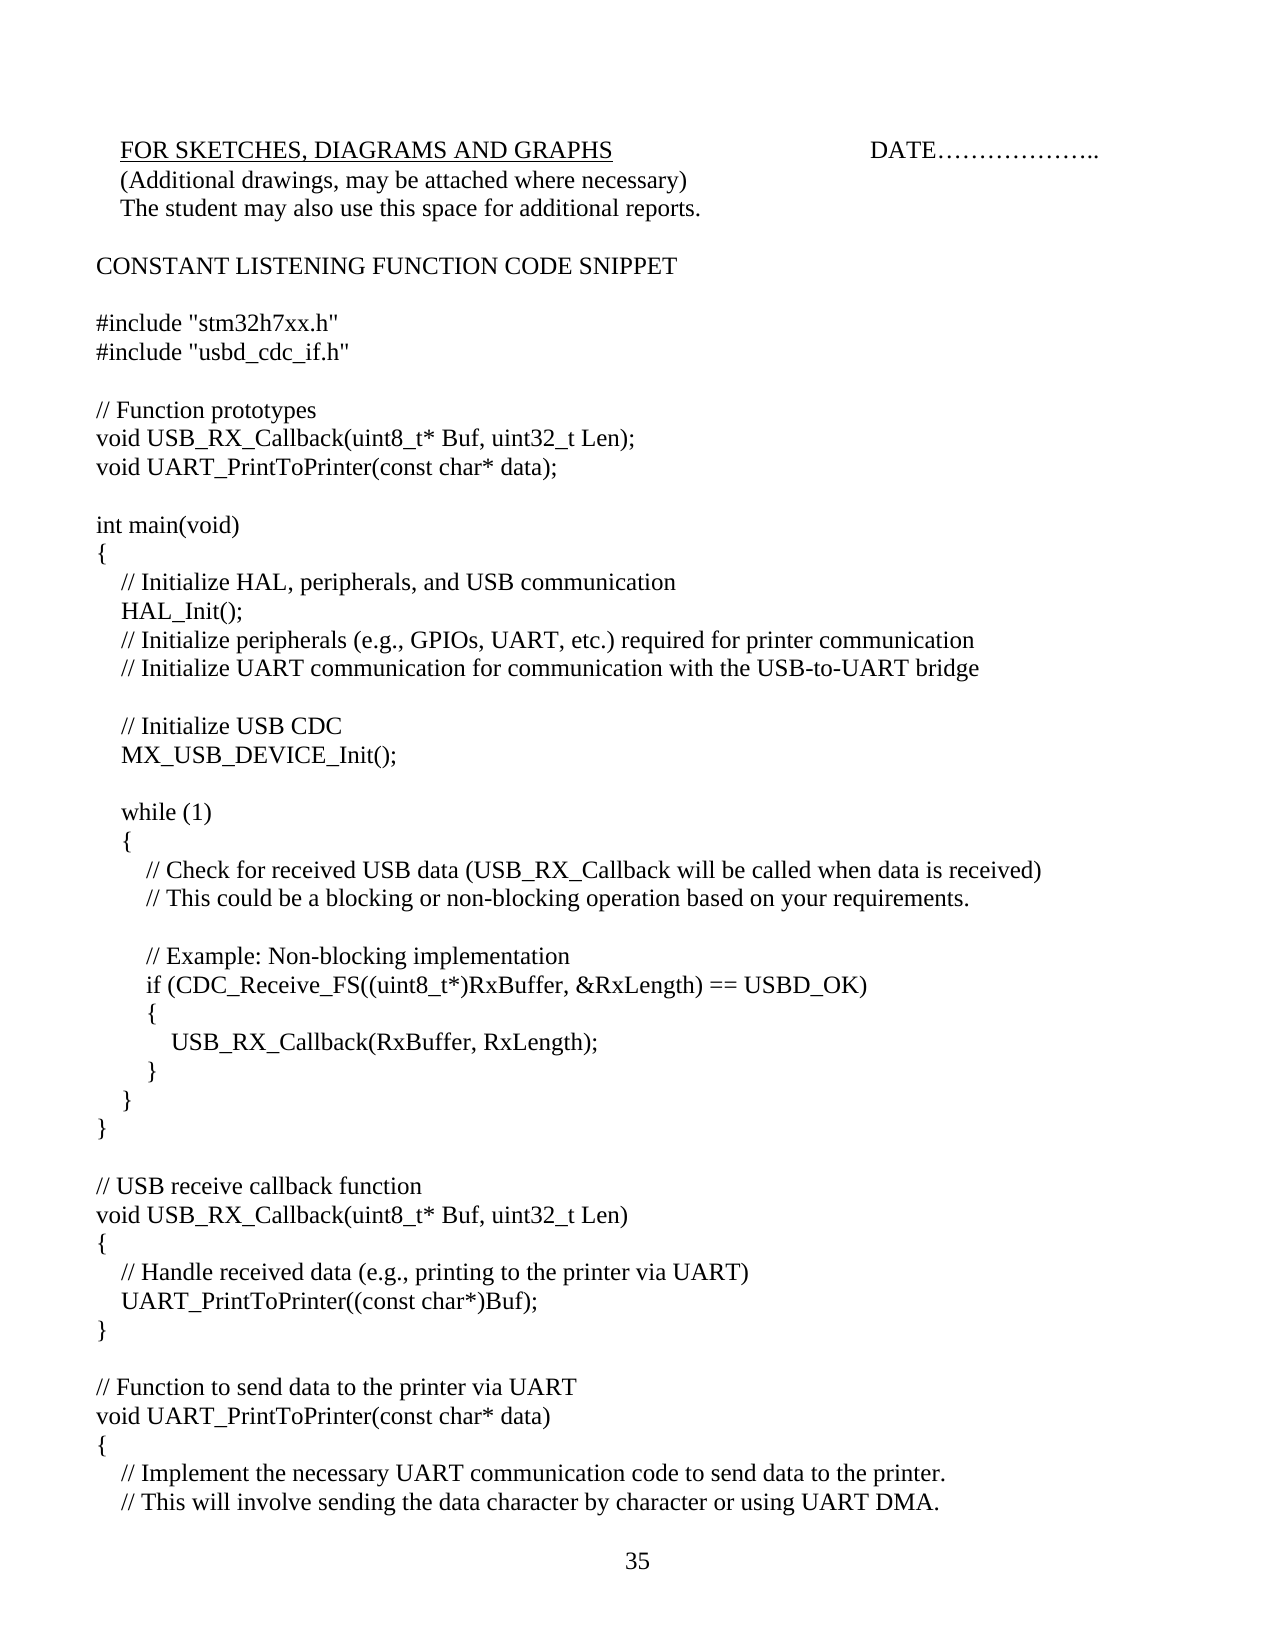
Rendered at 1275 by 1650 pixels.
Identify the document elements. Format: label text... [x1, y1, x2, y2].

text void UART_PrintToPrinter(const char* data) [96, 1401, 1239, 1430]
text // Initialize HAL, peripherals, and USB communication [96, 567, 1239, 596]
text HAL_Init(); [96, 596, 1239, 625]
text // Handle received data (e.g., printing to the printer via UART) [96, 1257, 1239, 1286]
text #include "stm32h7xx.h" [96, 308, 1239, 337]
text USB_RX_Callback(RxBuffer, RxLength); [96, 1027, 1239, 1056]
text { [96, 1228, 1239, 1257]
text // Initialize peripherals (e.g., GPIOs, UART, etc.) required for printer communication [96, 625, 1239, 653]
text void USB_RX_Callback(uint8_t* Buf, uint32_t Len); [96, 423, 1239, 452]
text // Check for received USB data (USB_RX_Callback will be called when data is received) [96, 855, 1239, 883]
text UART_PrintToPrinter((const char*)Buf); [96, 1286, 1239, 1315]
text } [96, 1315, 1239, 1343]
text // Implement the necessary UART communication code to send data to the printer. [96, 1458, 1239, 1487]
text void UART_PrintToPrinter(const char* data); [96, 452, 1239, 481]
text { [96, 1430, 1239, 1458]
text // USB receive callback function [96, 1171, 1239, 1200]
text // Function to send data to the printer via UART [96, 1372, 1239, 1401]
text { [96, 826, 1239, 855]
text { [96, 998, 1239, 1027]
text #include "usbd_cdc_if.h" [96, 337, 1239, 366]
text } [96, 1113, 1239, 1142]
text // Initialize UART communication for communication with the USB-to-UART bridge [96, 653, 1239, 682]
text void USB_RX_Callback(uint8_t* Buf, uint32_t Len) [96, 1200, 1239, 1228]
text // Example: Non-blocking implementation [96, 941, 1239, 970]
text { [96, 538, 1239, 567]
text int main(void) [96, 510, 1239, 538]
text // Initialize USB CDC [96, 711, 1239, 740]
subtitle FOR SKETCHES, DIAGRAMS AND GRAPHS DATE……………….. [120, 132, 1239, 166]
text (Additional drawings, may be attached where necessary) The student may also use this space for additional reports. [120, 166, 724, 222]
text // This could be a blocking or non-blocking operation based on your requirements. [96, 883, 1239, 912]
text } [96, 1056, 1239, 1085]
text // Function prototypes [96, 395, 1239, 423]
text while (1) [96, 797, 1239, 826]
text MX_USB_DEVICE_Init(); [96, 740, 1239, 768]
text // This will involve sending the data character by character or using UART DMA. [96, 1487, 1239, 1516]
text } [96, 1085, 1239, 1113]
text CONSTANT LISTENING FUNCTION CODE SNIPPET [96, 251, 1239, 280]
text if (CDC_Receive_FS((uint8_t*)RxBuffer, &RxLength) == USBD_OK) [96, 970, 1239, 998]
